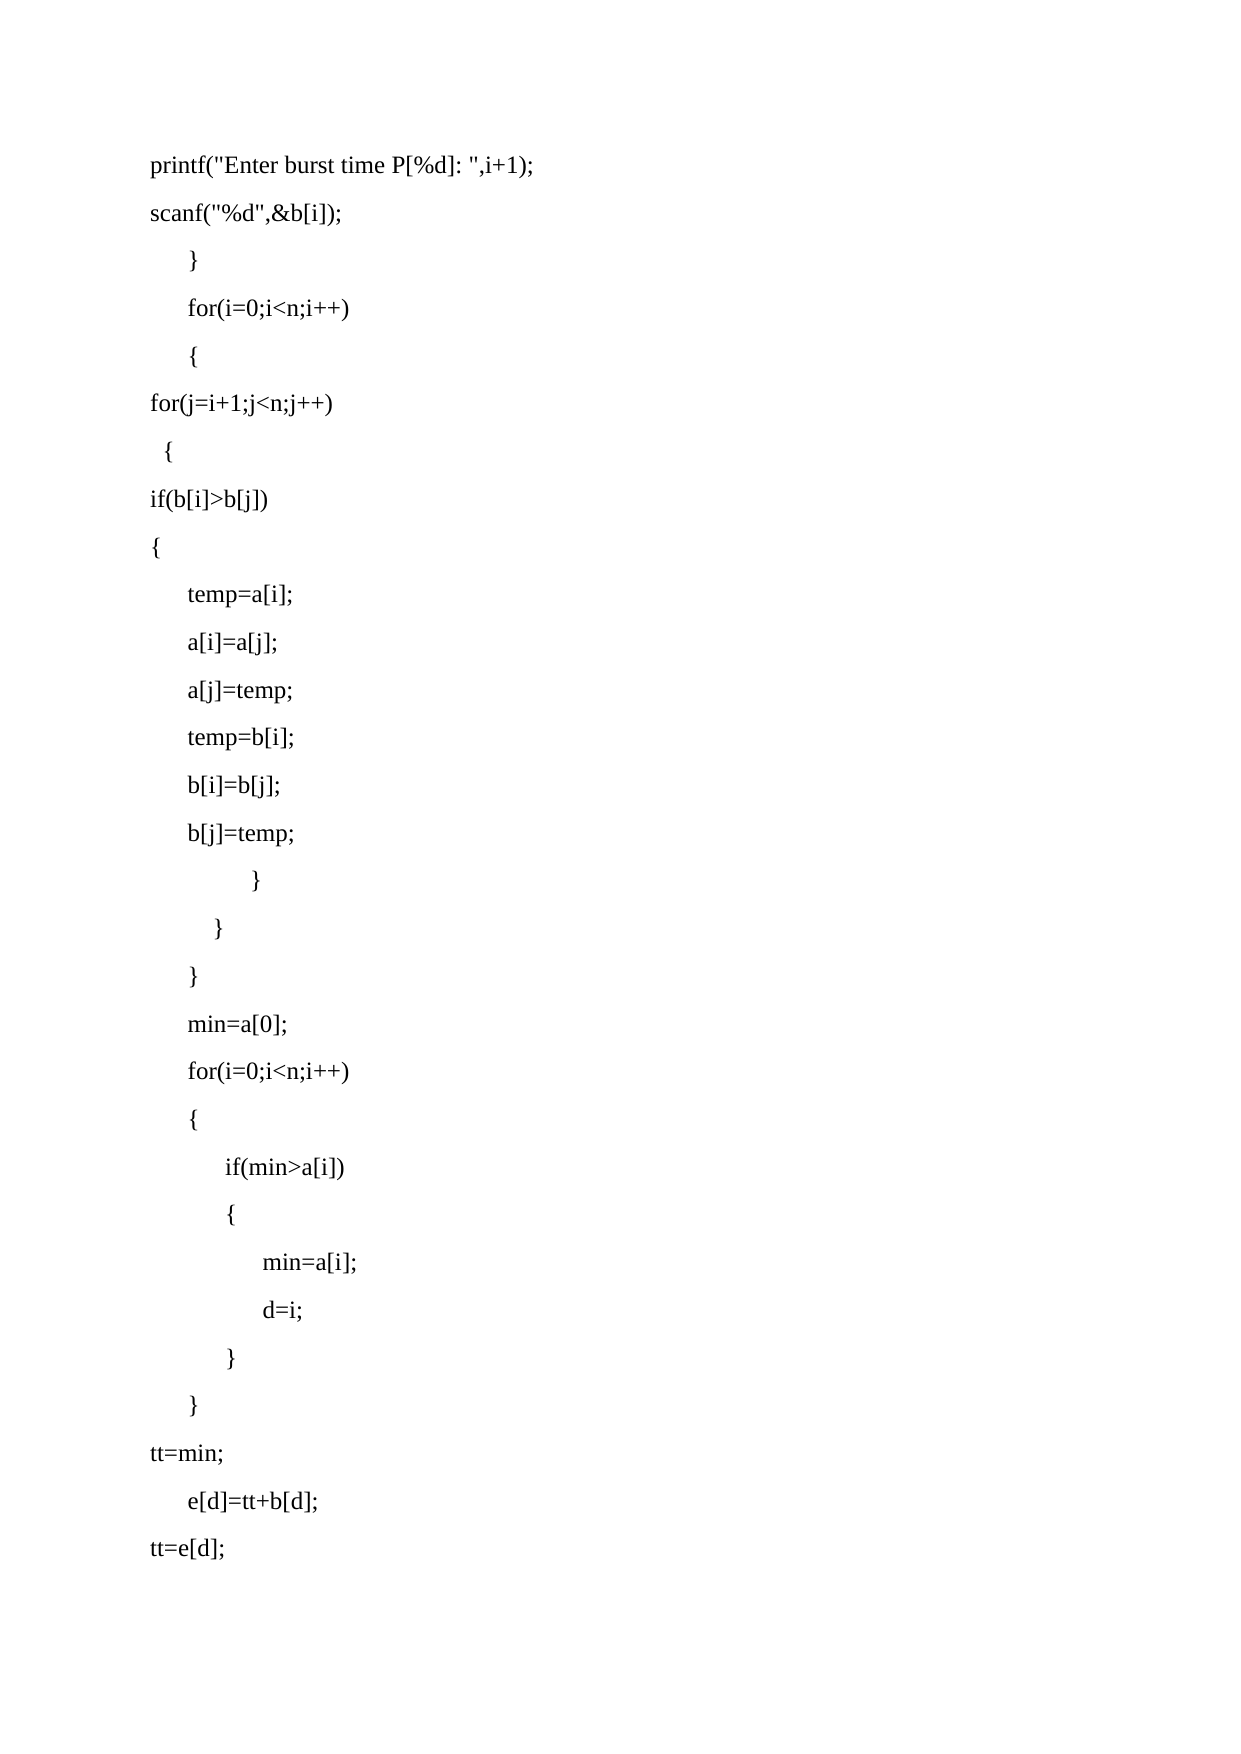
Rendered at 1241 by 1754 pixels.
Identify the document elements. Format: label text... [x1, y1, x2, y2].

text temp=a[i]; [150, 579, 1090, 608]
text } [150, 866, 1090, 894]
text for(i=0;i<n;i++) [150, 293, 1090, 322]
text tt=min; [150, 1438, 1090, 1467]
text a[i]=a[j]; [150, 627, 1090, 656]
text { [150, 341, 1090, 369]
text d=i; [150, 1295, 1090, 1324]
text if(min>a[i]) [150, 1152, 1090, 1181]
text } [150, 1390, 1090, 1419]
text min=a[0]; [150, 1009, 1090, 1037]
text } [150, 1343, 1090, 1371]
text b[i]=b[j]; [150, 770, 1090, 799]
text a[j]=temp; [150, 675, 1090, 703]
text for(j=i+1;j<n;j++) [150, 388, 1090, 417]
text e[d]=tt+b[d]; [150, 1486, 1090, 1514]
text tt=e[d]; [150, 1533, 1090, 1562]
text b[j]=temp; [150, 818, 1090, 847]
text scanf("%d",&b[i]); [150, 198, 1090, 226]
text printf("Enter burst time P[%d]: ",i+1); [150, 150, 1090, 179]
text { [150, 436, 1090, 465]
text for(i=0;i<n;i++) [150, 1056, 1090, 1085]
text { [150, 1199, 1090, 1228]
text min=a[i]; [150, 1247, 1090, 1276]
text } [150, 913, 1090, 942]
text } [150, 961, 1090, 990]
text temp=b[i]; [150, 722, 1090, 751]
text { [150, 532, 1090, 560]
text } [150, 245, 1090, 274]
text { [150, 1104, 1090, 1133]
text if(b[i]>b[j]) [150, 484, 1090, 513]
